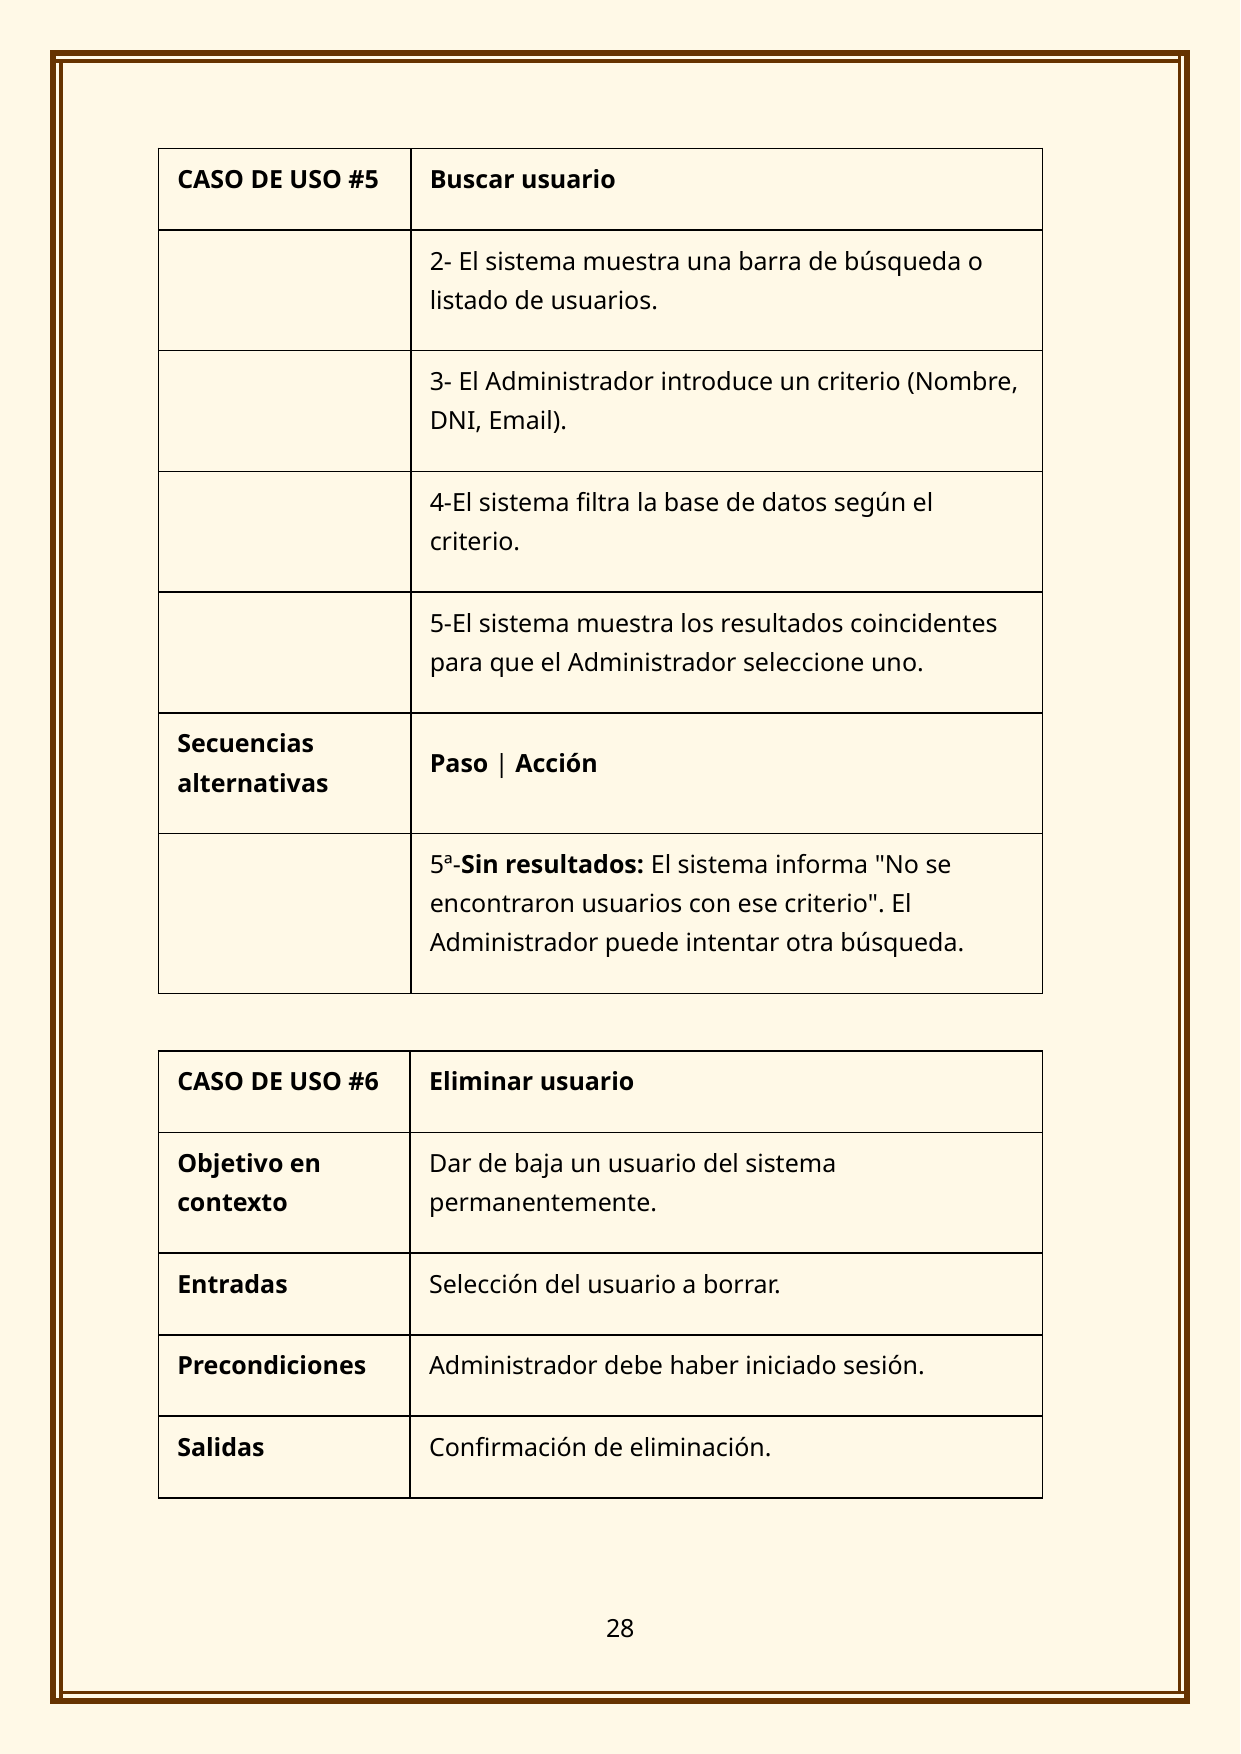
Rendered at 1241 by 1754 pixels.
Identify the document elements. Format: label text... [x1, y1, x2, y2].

table_header Buscar usuario [412, 149, 1042, 229]
table_cell [159, 351, 410, 471]
table_cell [159, 231, 410, 350]
table_cell Paso | Acción [412, 714, 1042, 833]
table_header CASO DE USO #6 [159, 1052, 409, 1132]
table_cell Entradas [159, 1254, 409, 1334]
table_cell Dar de baja un usuario del sistema permanentemente. [411, 1133, 1042, 1252]
table_cell 5-El sistema muestra los resultados coincidentes para que el Administrador seleccione uno. [412, 593, 1042, 712]
table_cell [159, 834, 410, 993]
table_cell Administrador debe haber iniciado sesión. [411, 1336, 1042, 1415]
table_cell Precondiciones [159, 1336, 409, 1415]
table_cell 5ª-Sin resultados: El sistema informa "No se encontraron usuarios con ese criterio". El Administrador puede intentar otra búsqueda. [412, 834, 1042, 993]
table_cell 3- El Administrador introduce un criterio (Nombre, DNI, Email). [412, 351, 1042, 471]
table_cell 4-El sistema filtra la base de datos según el criterio. [412, 472, 1042, 591]
table_cell Selección del usuario a borrar. [411, 1254, 1042, 1334]
table_cell Objetivo en contexto [159, 1133, 409, 1252]
table_cell [159, 593, 410, 712]
table_cell [159, 472, 410, 591]
table_cell Secuencias alternativas [159, 714, 410, 833]
table_cell Salidas [159, 1417, 409, 1497]
table_cell Confirmación de eliminación. [411, 1417, 1042, 1497]
table_header Eliminar usuario [411, 1052, 1042, 1132]
table_cell 2- El sistema muestra una barra de búsqueda o listado de usuarios. [412, 231, 1042, 350]
table_header CASO DE USO #5 [159, 149, 410, 229]
